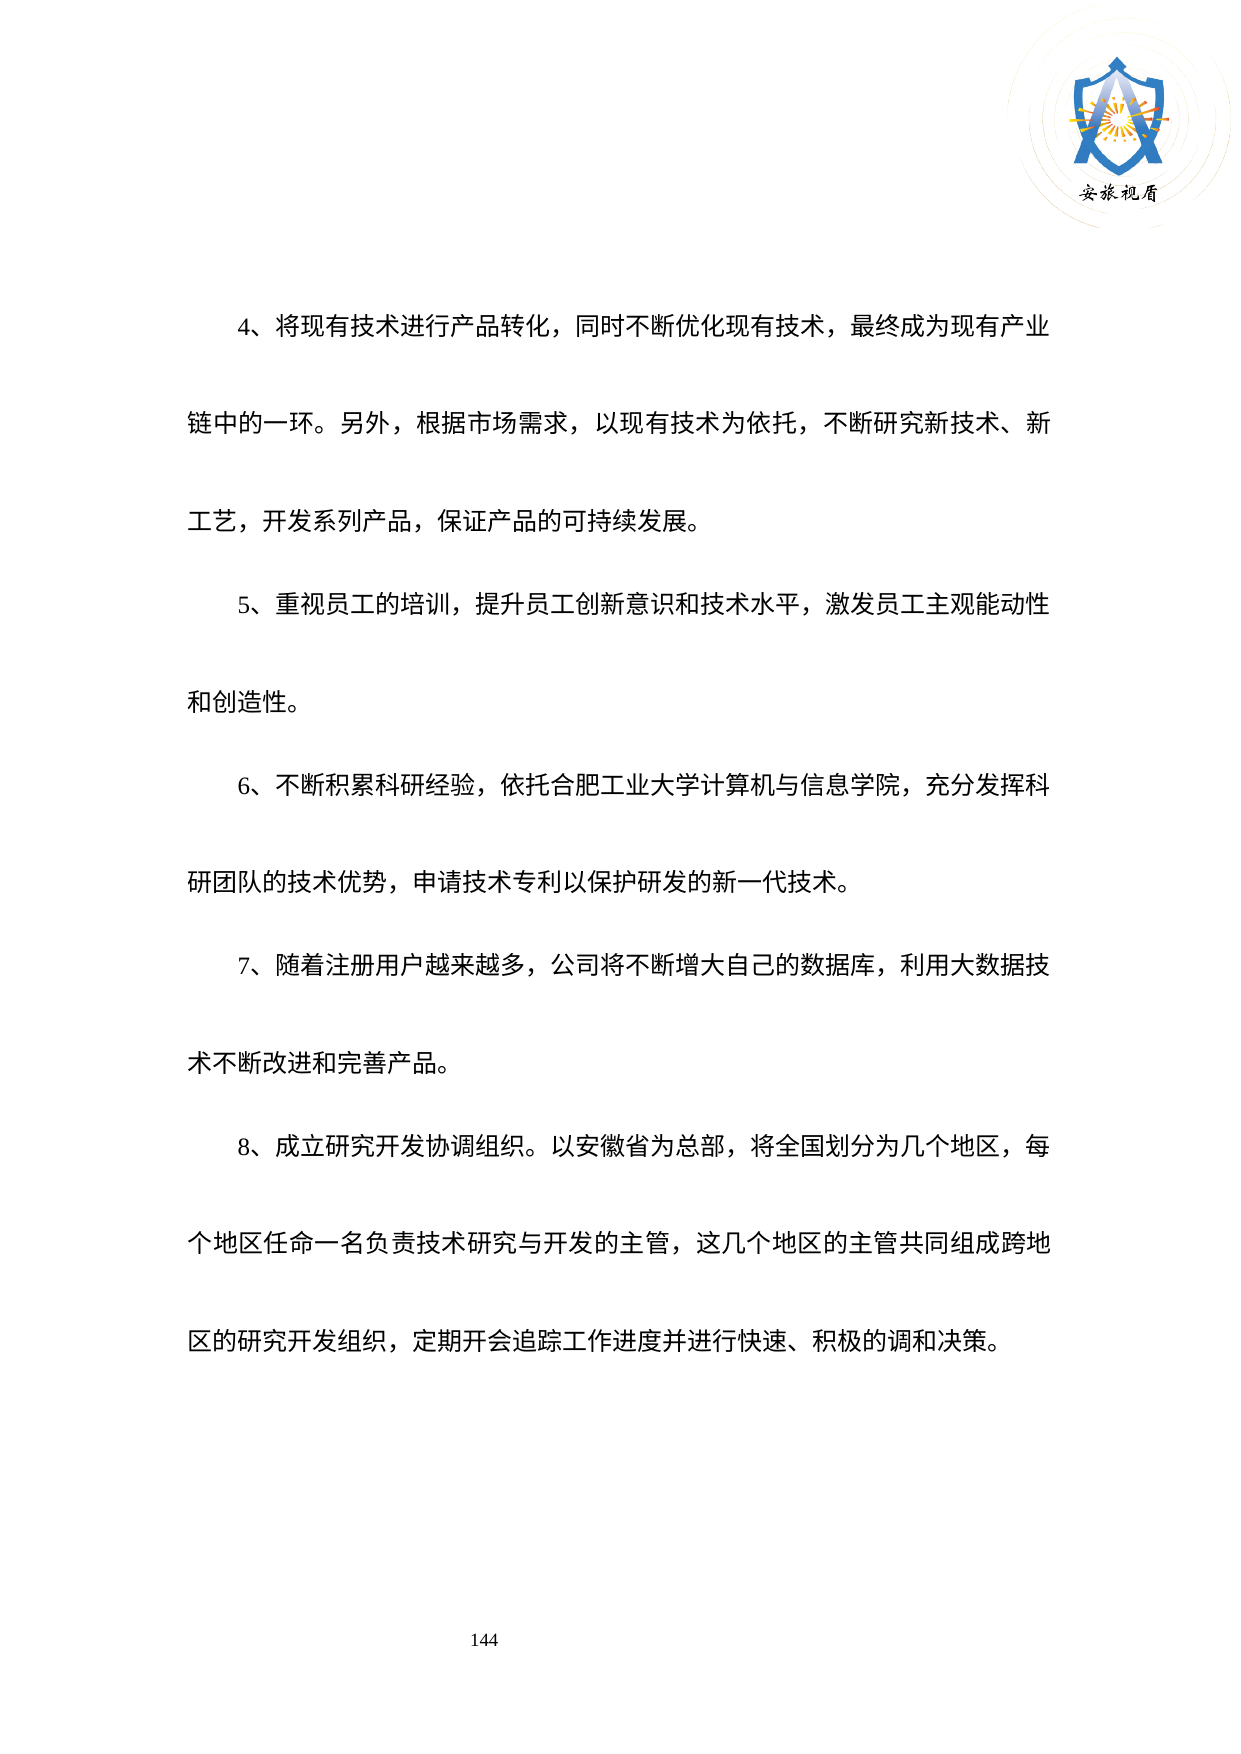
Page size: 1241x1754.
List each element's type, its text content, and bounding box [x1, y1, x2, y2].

picture [1007, 4, 1231, 228]
text 5、重视员工的培训，提升员工创新意识和技术水平，激发员工主观能动性和创造性。 [187, 570, 1053, 733]
text 7、随着注册用户越来越多，公司将不断增大自己的数据库，利用大数据技术不断改进和完善产品。 [187, 931, 1053, 1094]
text 8、成立研究开发协调组织。以安徽省为总部，将全国划分为几个地区，每个地区任命一名负责技术研究与开发的主管，这几个地区的主管共同组成跨地区的研究开发组织，定期开会追踪工作进度并进行快速、积极的调和决策。 [187, 1112, 1053, 1372]
text 6、不断积累科研经验，依托合肥工业大学计算机与信息学院，充分发挥科研团队的技术优势，申请技术专利以保护研发的新一代技术。 [187, 751, 1053, 913]
text 4、将现有技术进行产品转化，同时不断优化现有技术，最终成为现有产业链中的一环。另外，根据市场需求，以现有技术为依托，不断研究新技术、新工艺，开发系列产品，保证产品的可持续发展。 [187, 162, 1053, 552]
